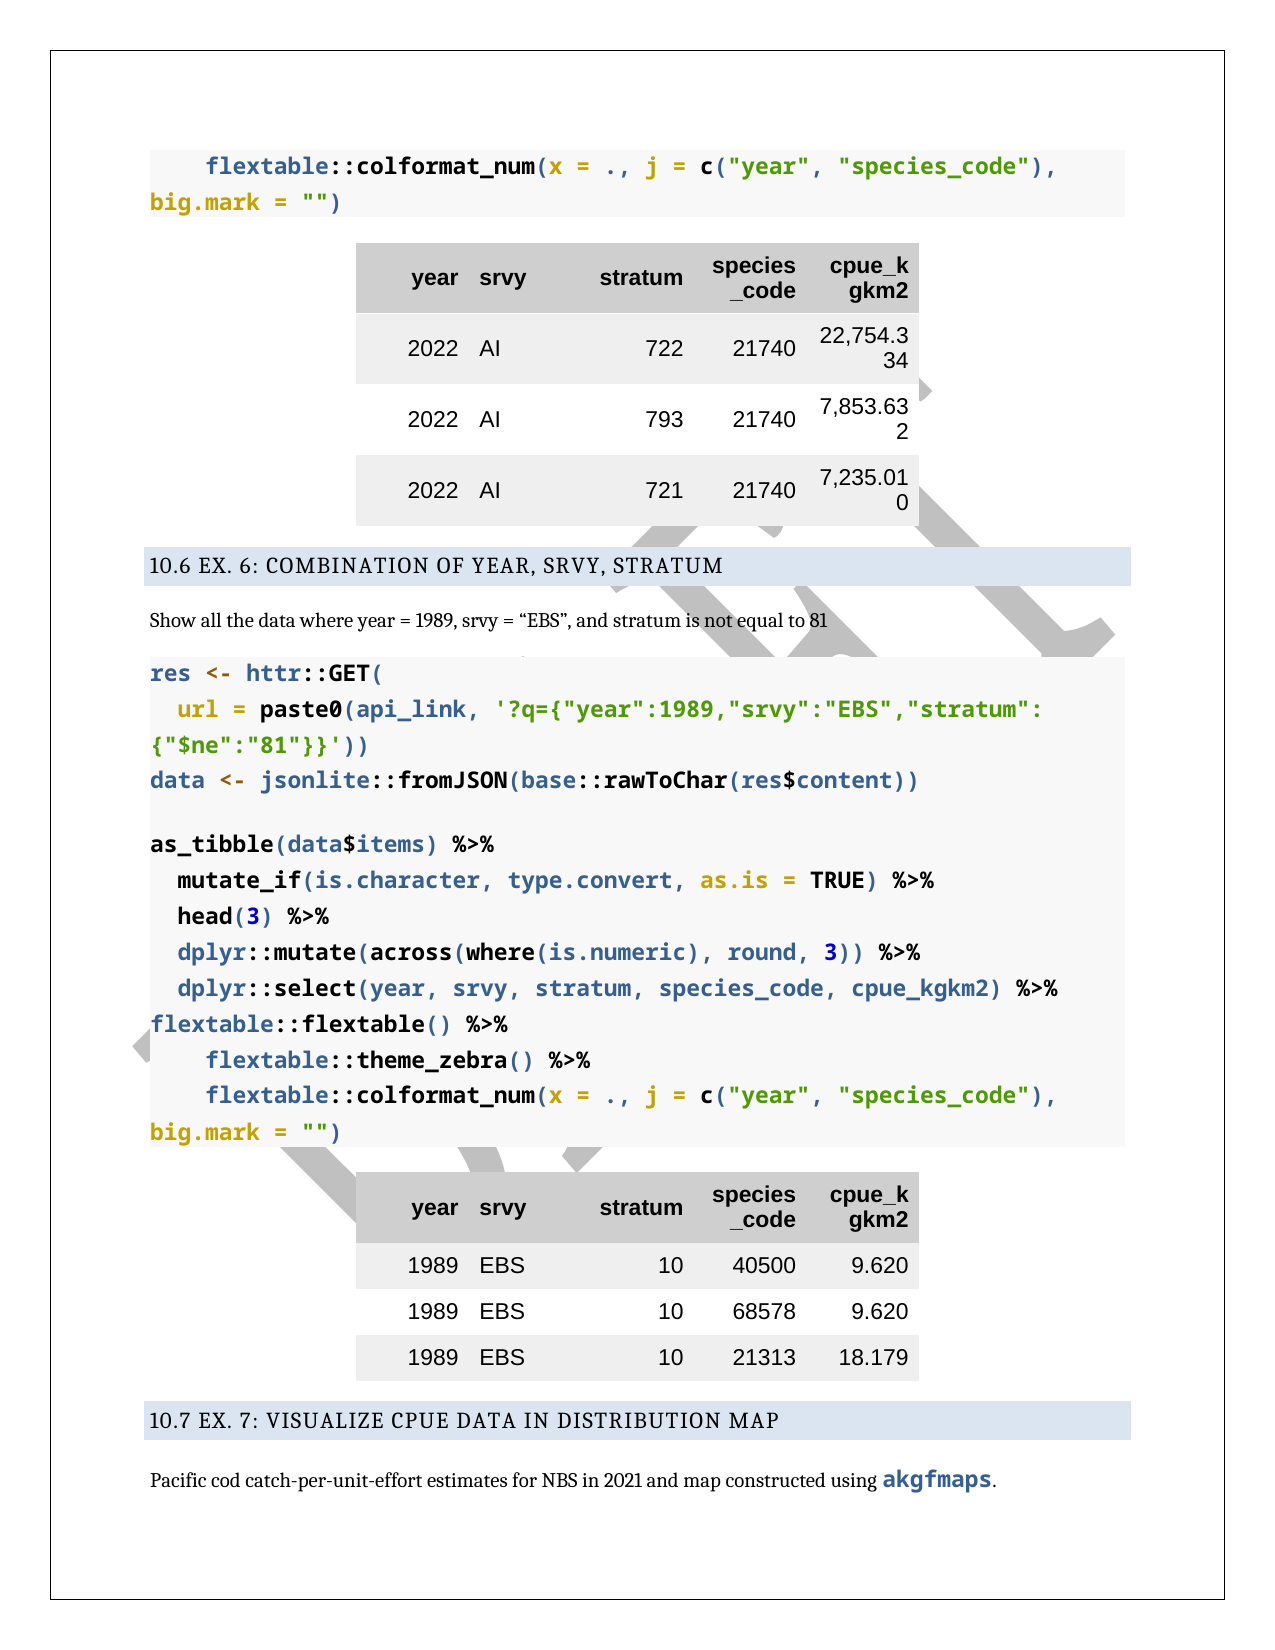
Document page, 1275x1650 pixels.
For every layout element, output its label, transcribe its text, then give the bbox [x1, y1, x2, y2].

subtitle 10.6 Ex. 6: Combination of year, srvy, stratum [150, 553, 1125, 579]
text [150, 150, 1125, 217]
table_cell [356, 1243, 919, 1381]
table_cell 2022 [356, 314, 469, 384]
table_cell AI [469, 384, 581, 455]
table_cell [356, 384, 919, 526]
text Show all the data where year = 1989, srvy = “EBS”, and stratum is not equal to 81 [150, 608, 1125, 632]
table_cell AI [469, 314, 581, 384]
text res <- httr::GET( url = paste0(api_link, '?q={"year":1989,"srvy":"EBS","stratum":{"$ne":"81"}}')) data <- jsonlite::fromJSON(base::rawToChar(res$content)) as_tibble(data$items) %>% mutate_if(is.character, type.convert, as.is = TRUE) %>% head(3) %>% dplyr::mutate(across(where(is.numeric), round, 3)) %>% dplyr::select(year, srvy, stratum, species_code, cpue_kgkm2) %>% flextable::flextable() %>% flextable::theme_zebra() %>% flextable::colformat_num(x = ., j = c("year", "species_code"), big.mark = "") [150, 657, 1125, 1147]
table_cell 722 [581, 314, 694, 384]
subtitle 10.7 Ex. 7: Visualize CPUE data in distribution map [150, 1408, 1125, 1434]
table_cell 21740 [694, 314, 806, 384]
table_header year [356, 243, 469, 313]
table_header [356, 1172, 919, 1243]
table_cell 2022 [356, 384, 469, 455]
table_cell 22,754.334 [806, 314, 919, 384]
table_header srvy [469, 243, 581, 313]
table_cell 793 [581, 384, 694, 455]
table_header cpue_kgkm2 [806, 243, 919, 313]
table_header stratum [581, 243, 694, 313]
table_cell 21740 [694, 384, 806, 455]
table_header species_code [694, 243, 806, 313]
text Pacific cod catch-per-unit-effort estimates for NBS in 2021 and map constructed using akgfmaps. [150, 1463, 1125, 1494]
